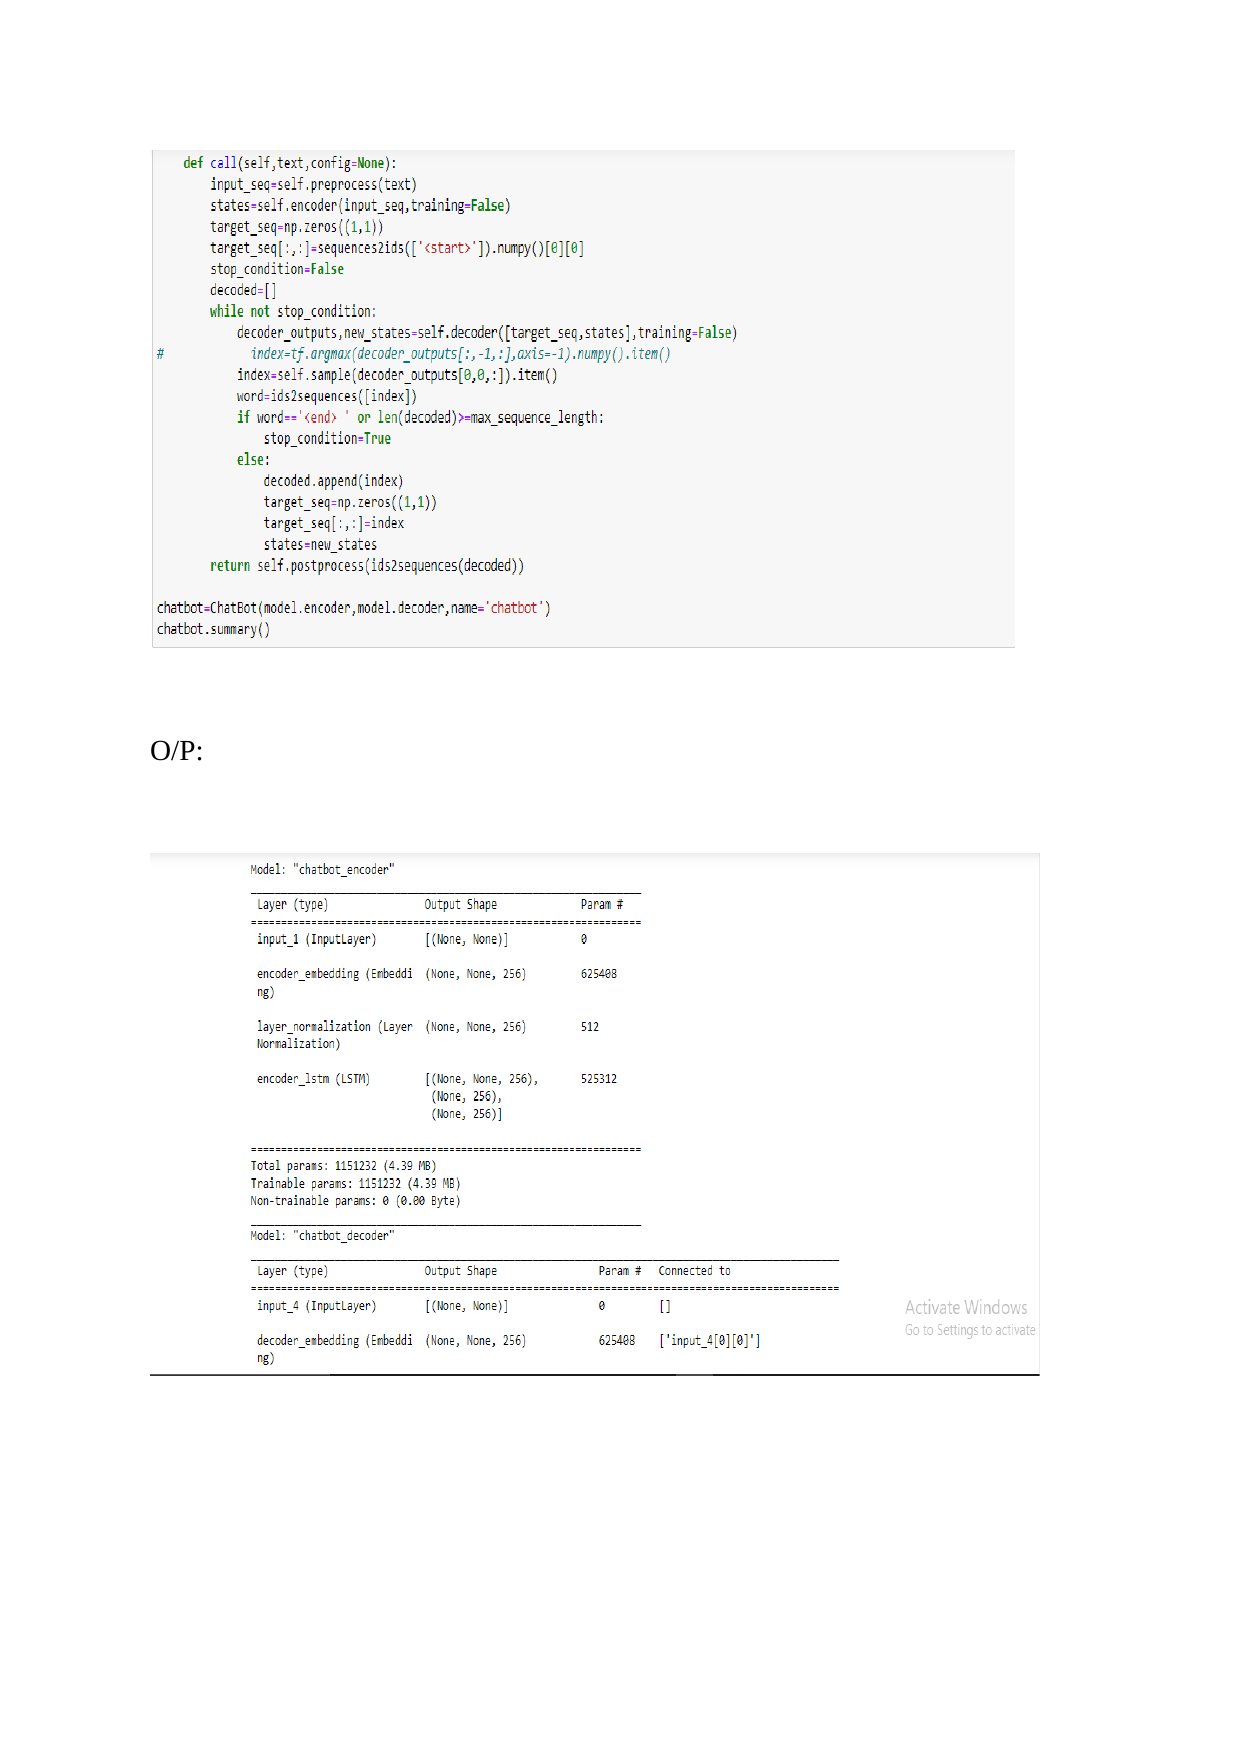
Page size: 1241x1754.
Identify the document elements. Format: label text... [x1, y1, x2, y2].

text O/P: [150, 733, 1090, 767]
picture [150, 150, 1015, 649]
picture [150, 852, 1040, 1376]
